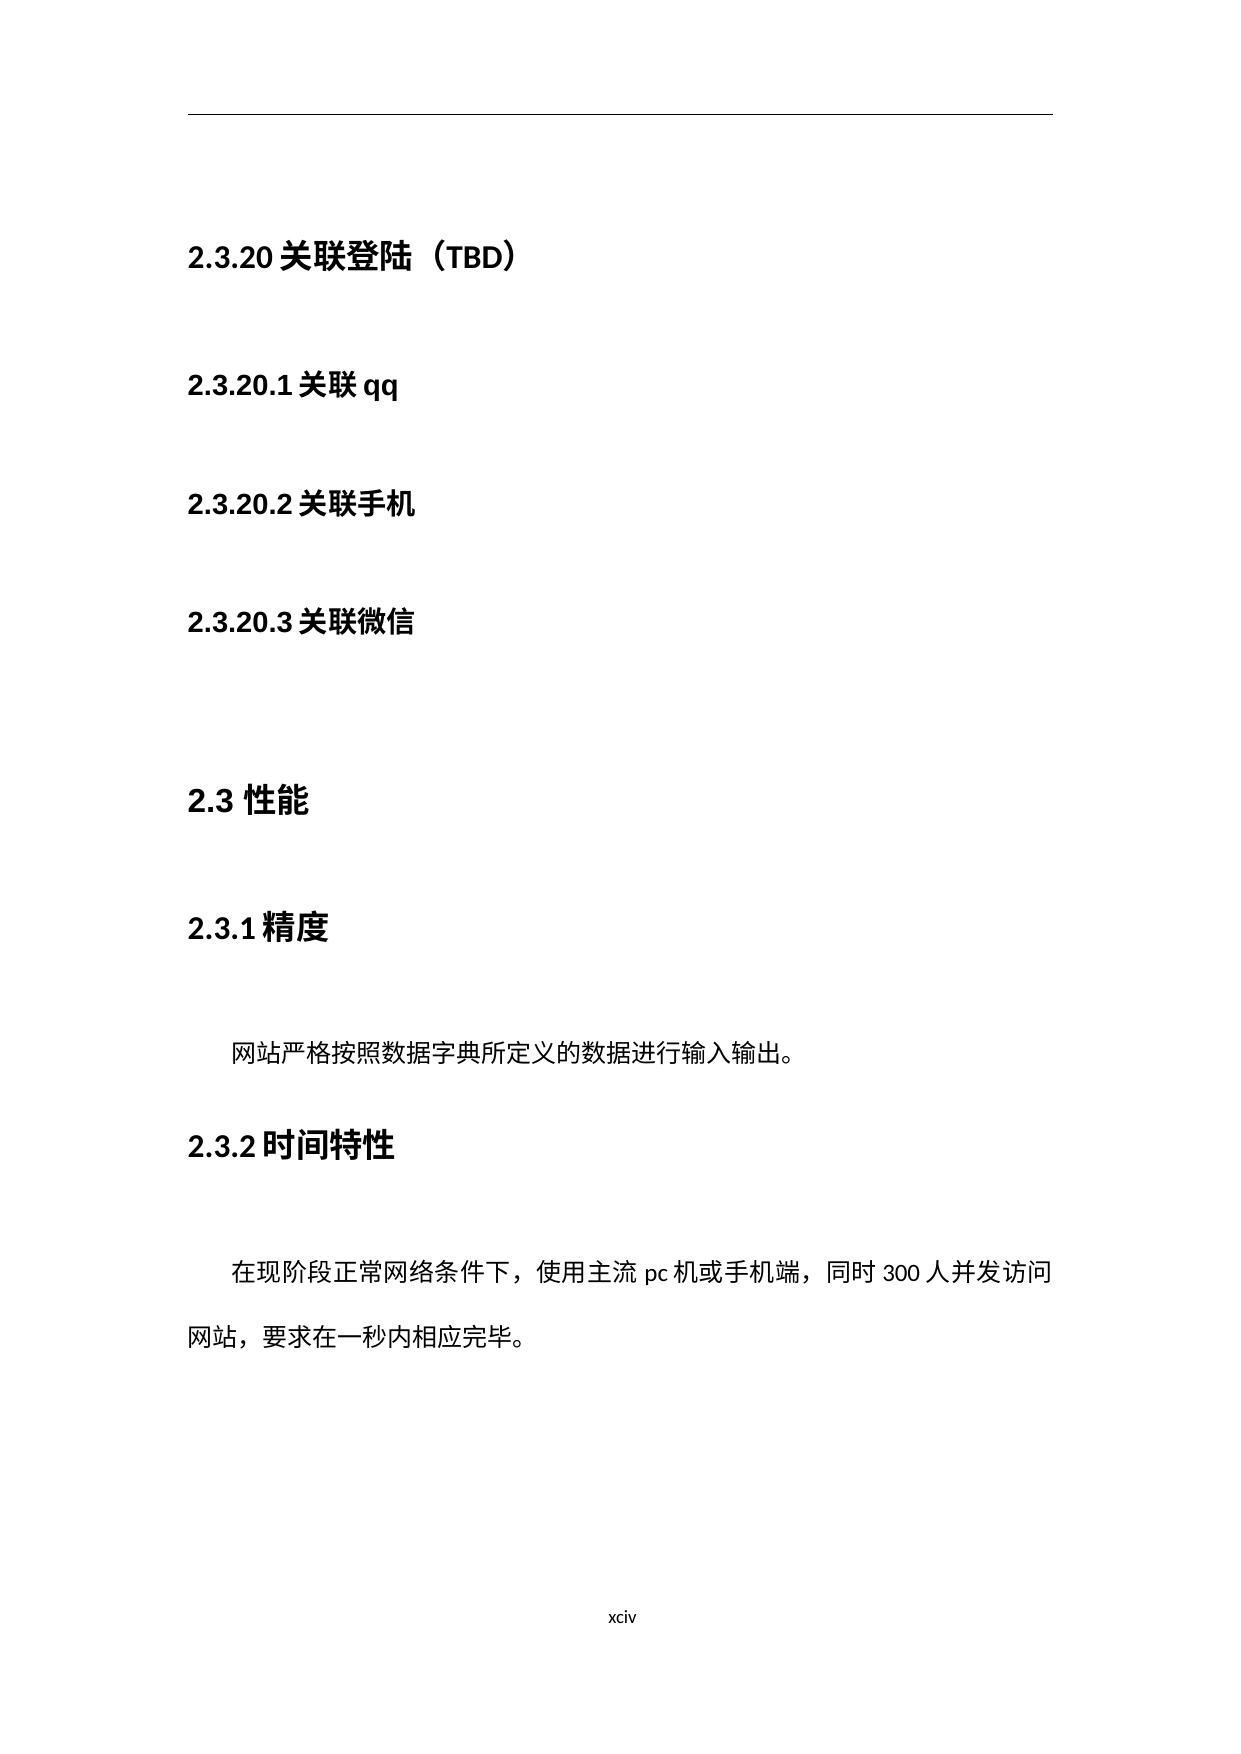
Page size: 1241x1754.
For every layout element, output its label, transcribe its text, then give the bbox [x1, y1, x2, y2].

subtitle 2.3.20.1关联qq [187, 350, 1053, 415]
subtitle 2.3 性能 [187, 765, 1053, 830]
subtitle 2.3.20.2关联手机 [187, 469, 1053, 534]
text 在现阶段正常网络条件下，使用主流pc机或手机端，同时300人并发访问网站，要求在一秒内相应完毕。 [187, 1238, 1053, 1368]
subtitle 2.3.2时间特性 [187, 1111, 1053, 1176]
subtitle 2.3.20.3关联微信 [187, 587, 1053, 652]
subtitle 2.3.20关联登陆（TBD） [187, 222, 1053, 287]
subtitle 2.3.1精度 [187, 892, 1053, 957]
text 网站严格按照数据字典所定义的数据进行输入输出。 [187, 1019, 1053, 1084]
